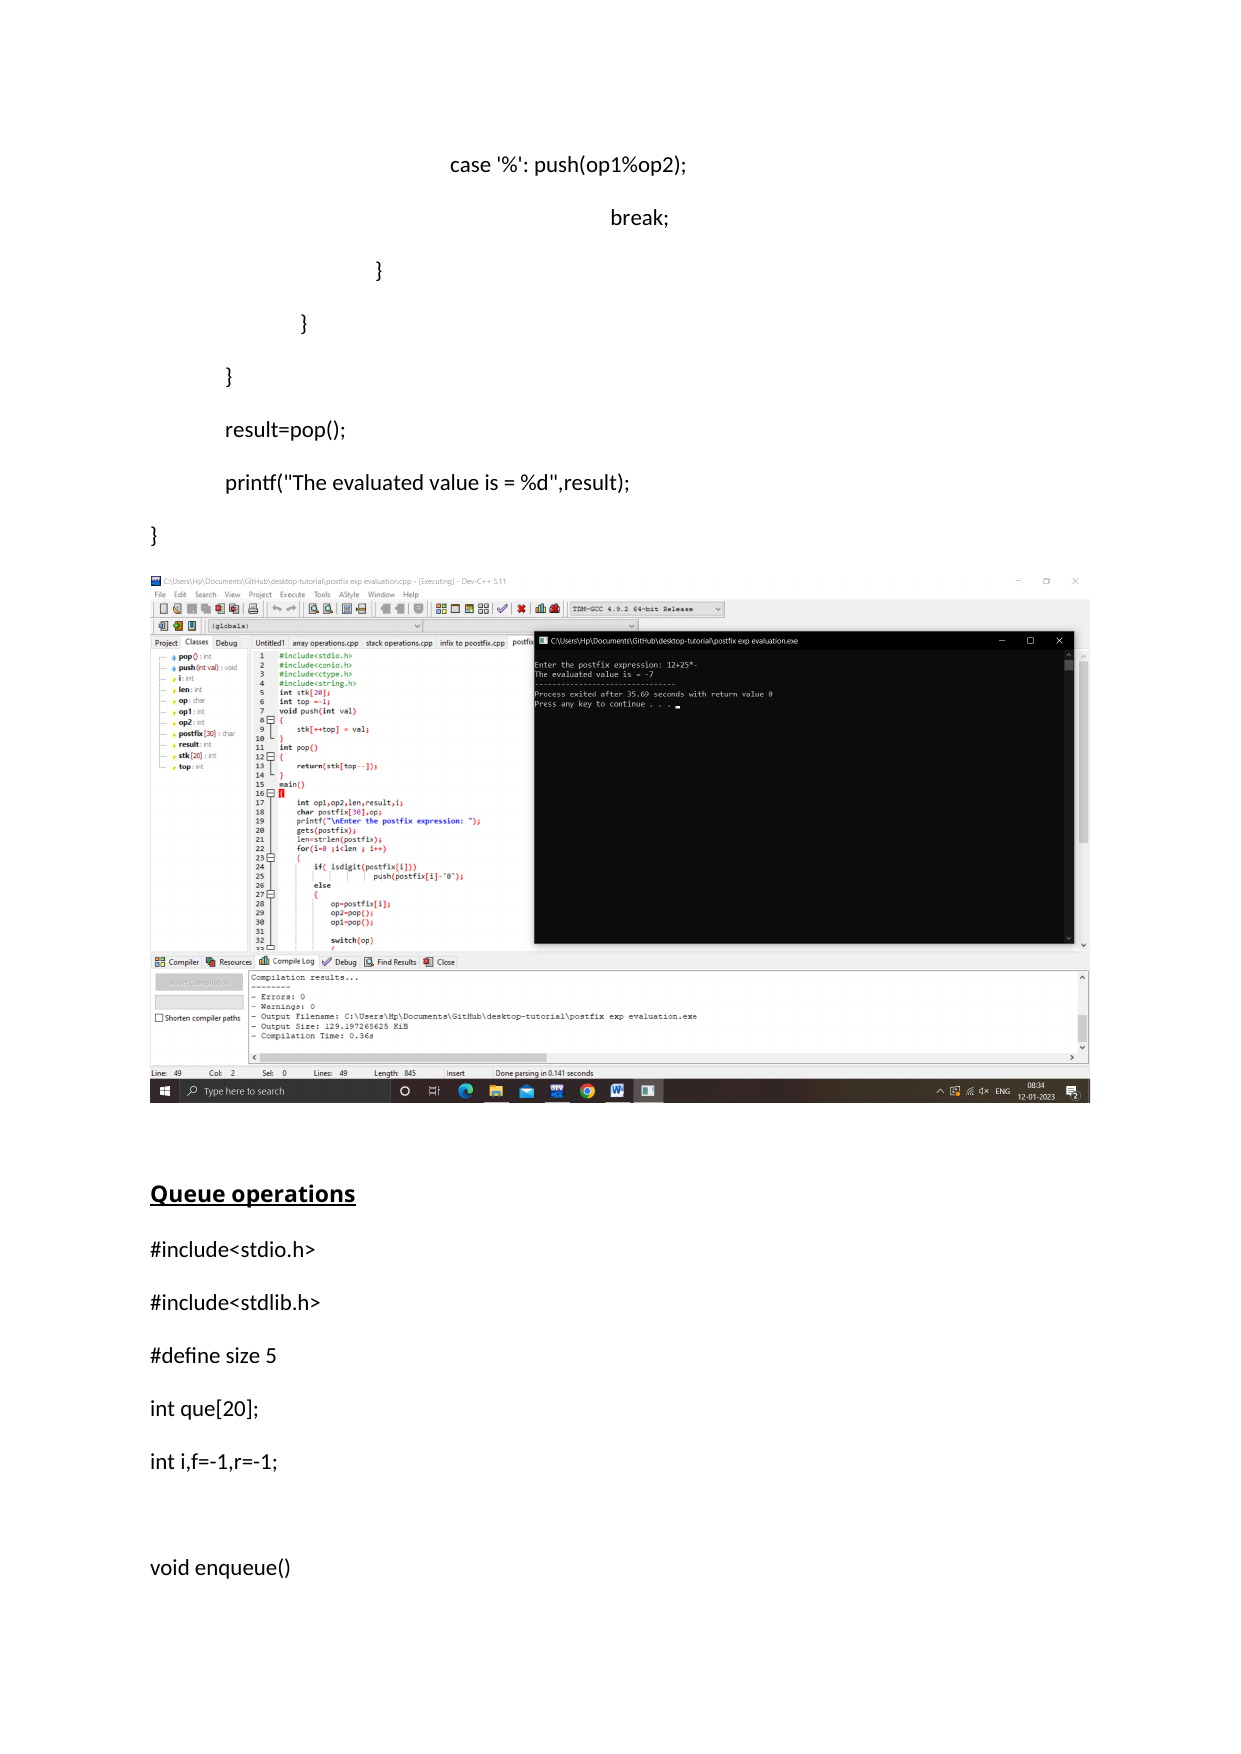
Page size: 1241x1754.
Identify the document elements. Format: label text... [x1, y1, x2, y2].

text case '%': push(op1%op2); [150, 150, 1090, 178]
text #define size 5 [150, 1341, 1090, 1369]
text break; [150, 203, 1090, 231]
text #include<stdlib.h> [150, 1288, 1090, 1316]
text #include<stdio.h> [150, 1235, 1090, 1263]
text } [150, 362, 1090, 390]
picture [150, 574, 1091, 1103]
text } [150, 309, 1090, 337]
text void enqueue() [150, 1553, 1090, 1581]
text } [150, 521, 1090, 549]
text int i,f=-1,r=-1; [150, 1447, 1090, 1475]
text printf("The evaluated value is = %d",result); [150, 468, 1090, 496]
text result=pop(); [150, 415, 1090, 443]
text } [150, 256, 1090, 284]
text int que[20]; [150, 1394, 1090, 1422]
text Queue operations [150, 1178, 1090, 1209]
